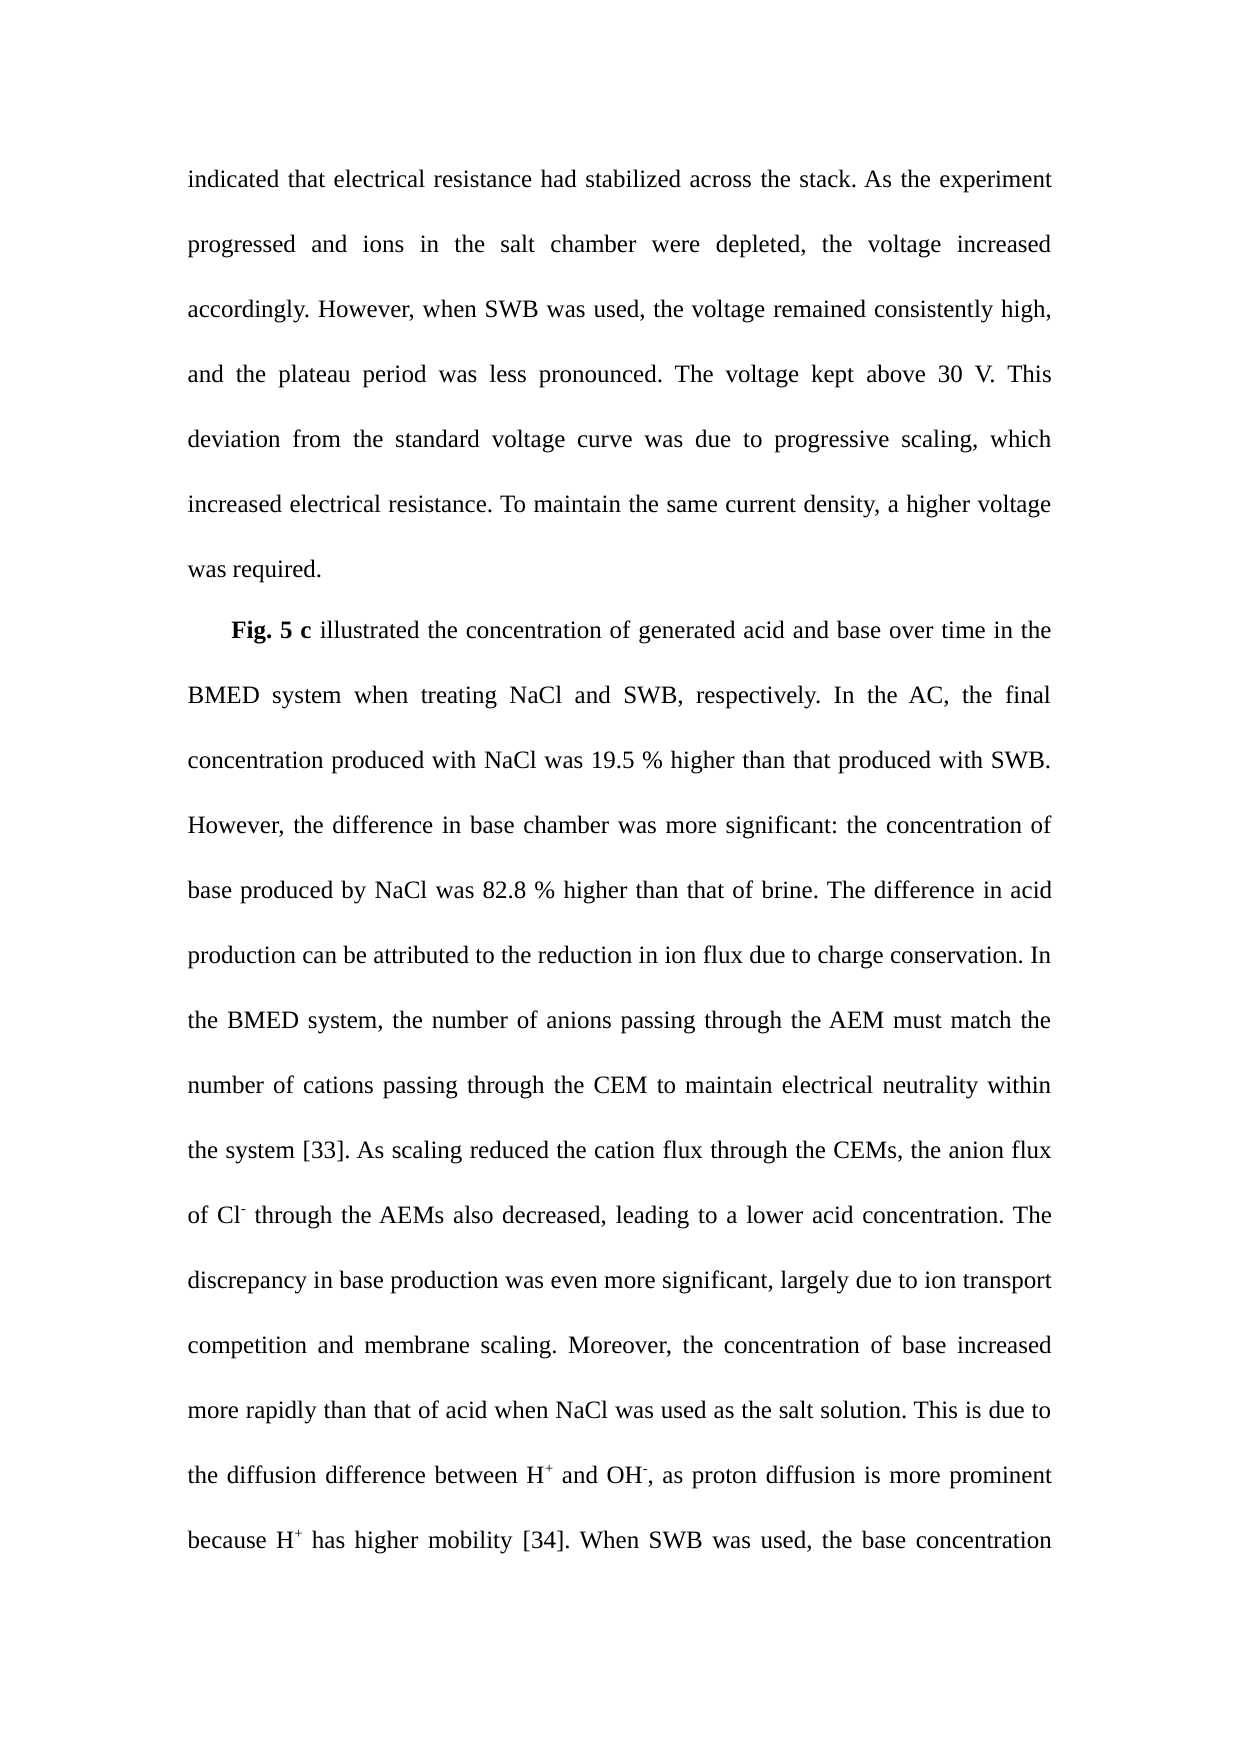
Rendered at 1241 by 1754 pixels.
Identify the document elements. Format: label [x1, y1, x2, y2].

text [187, 162, 1053, 584]
text [187, 613, 1053, 1556]
